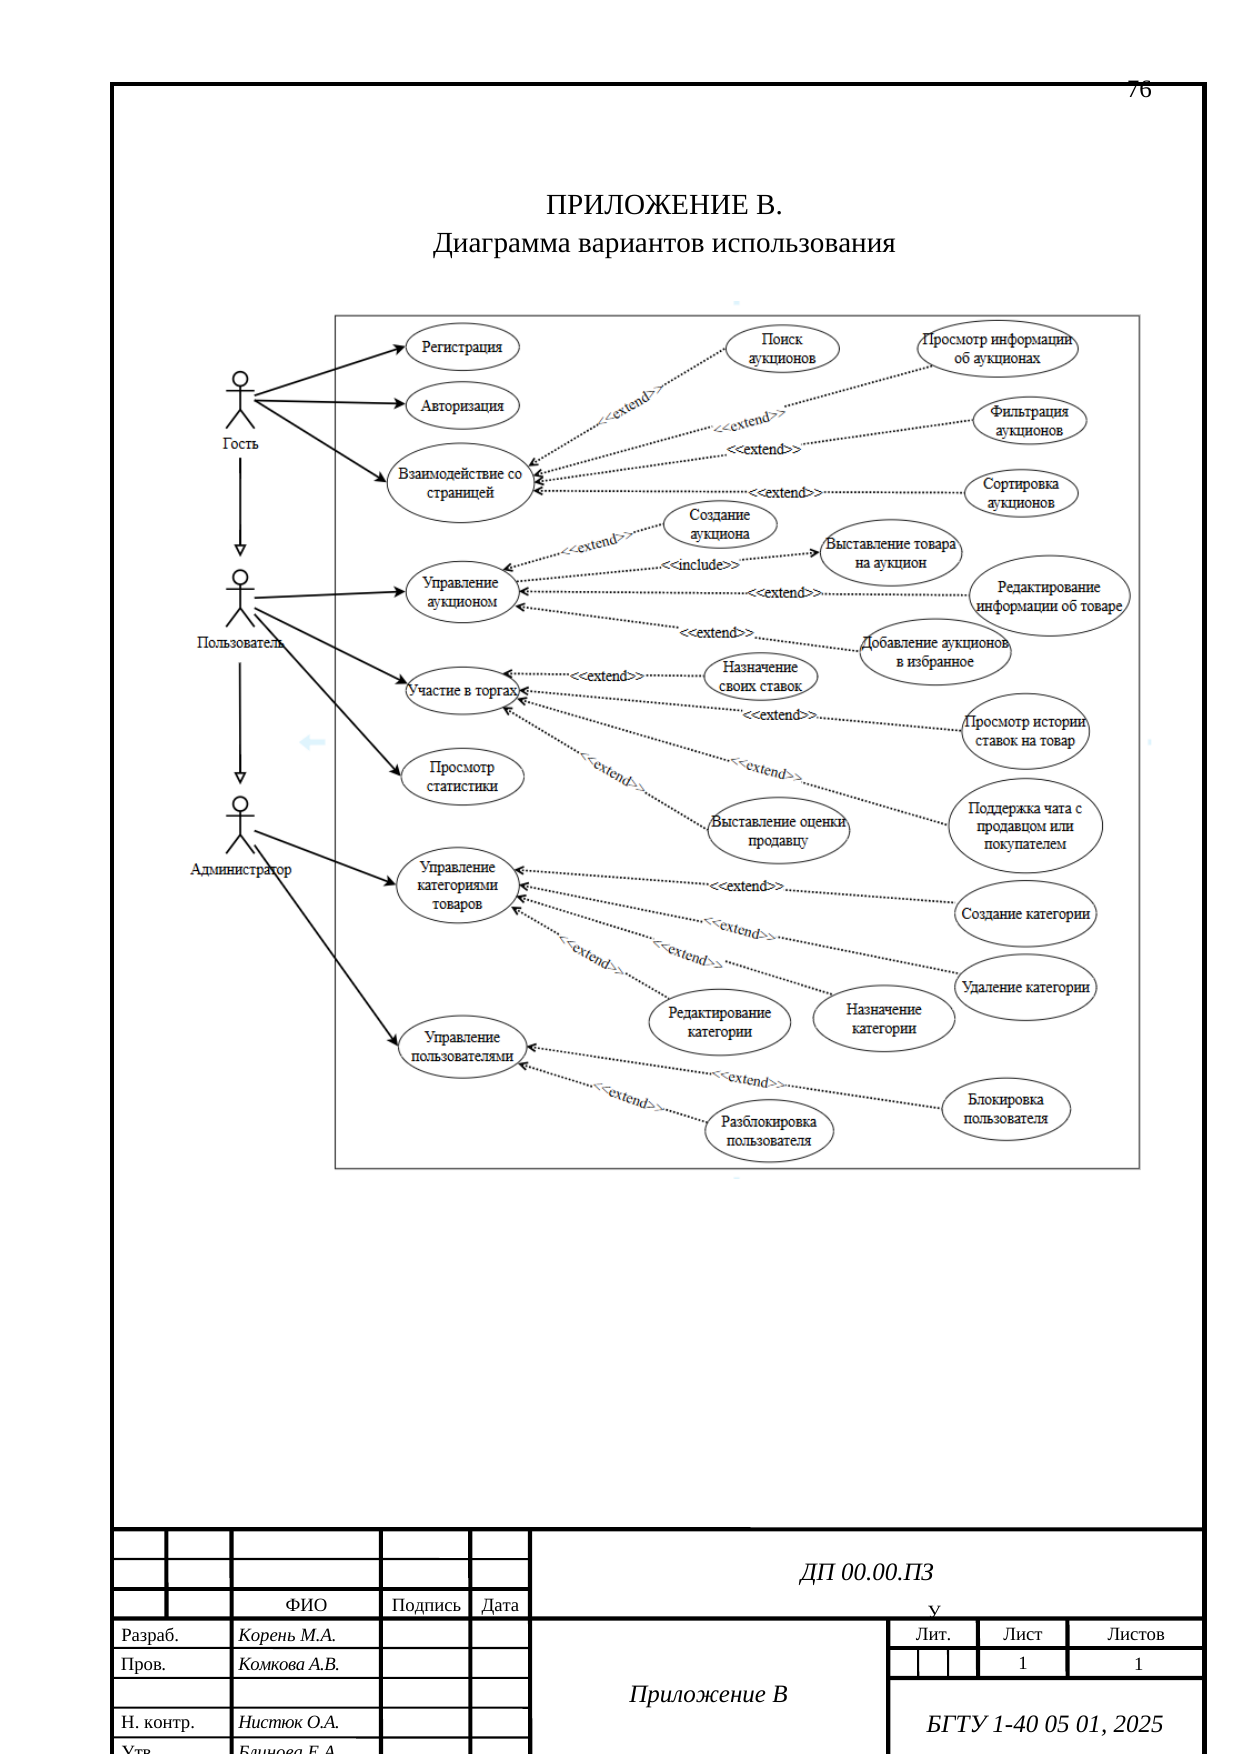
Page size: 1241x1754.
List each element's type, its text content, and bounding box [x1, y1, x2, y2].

text ПРИЛОЖЕНИЕ В. Диаграмма вариантов использования [177, 187, 1152, 259]
picture [177, 301, 1152, 1179]
